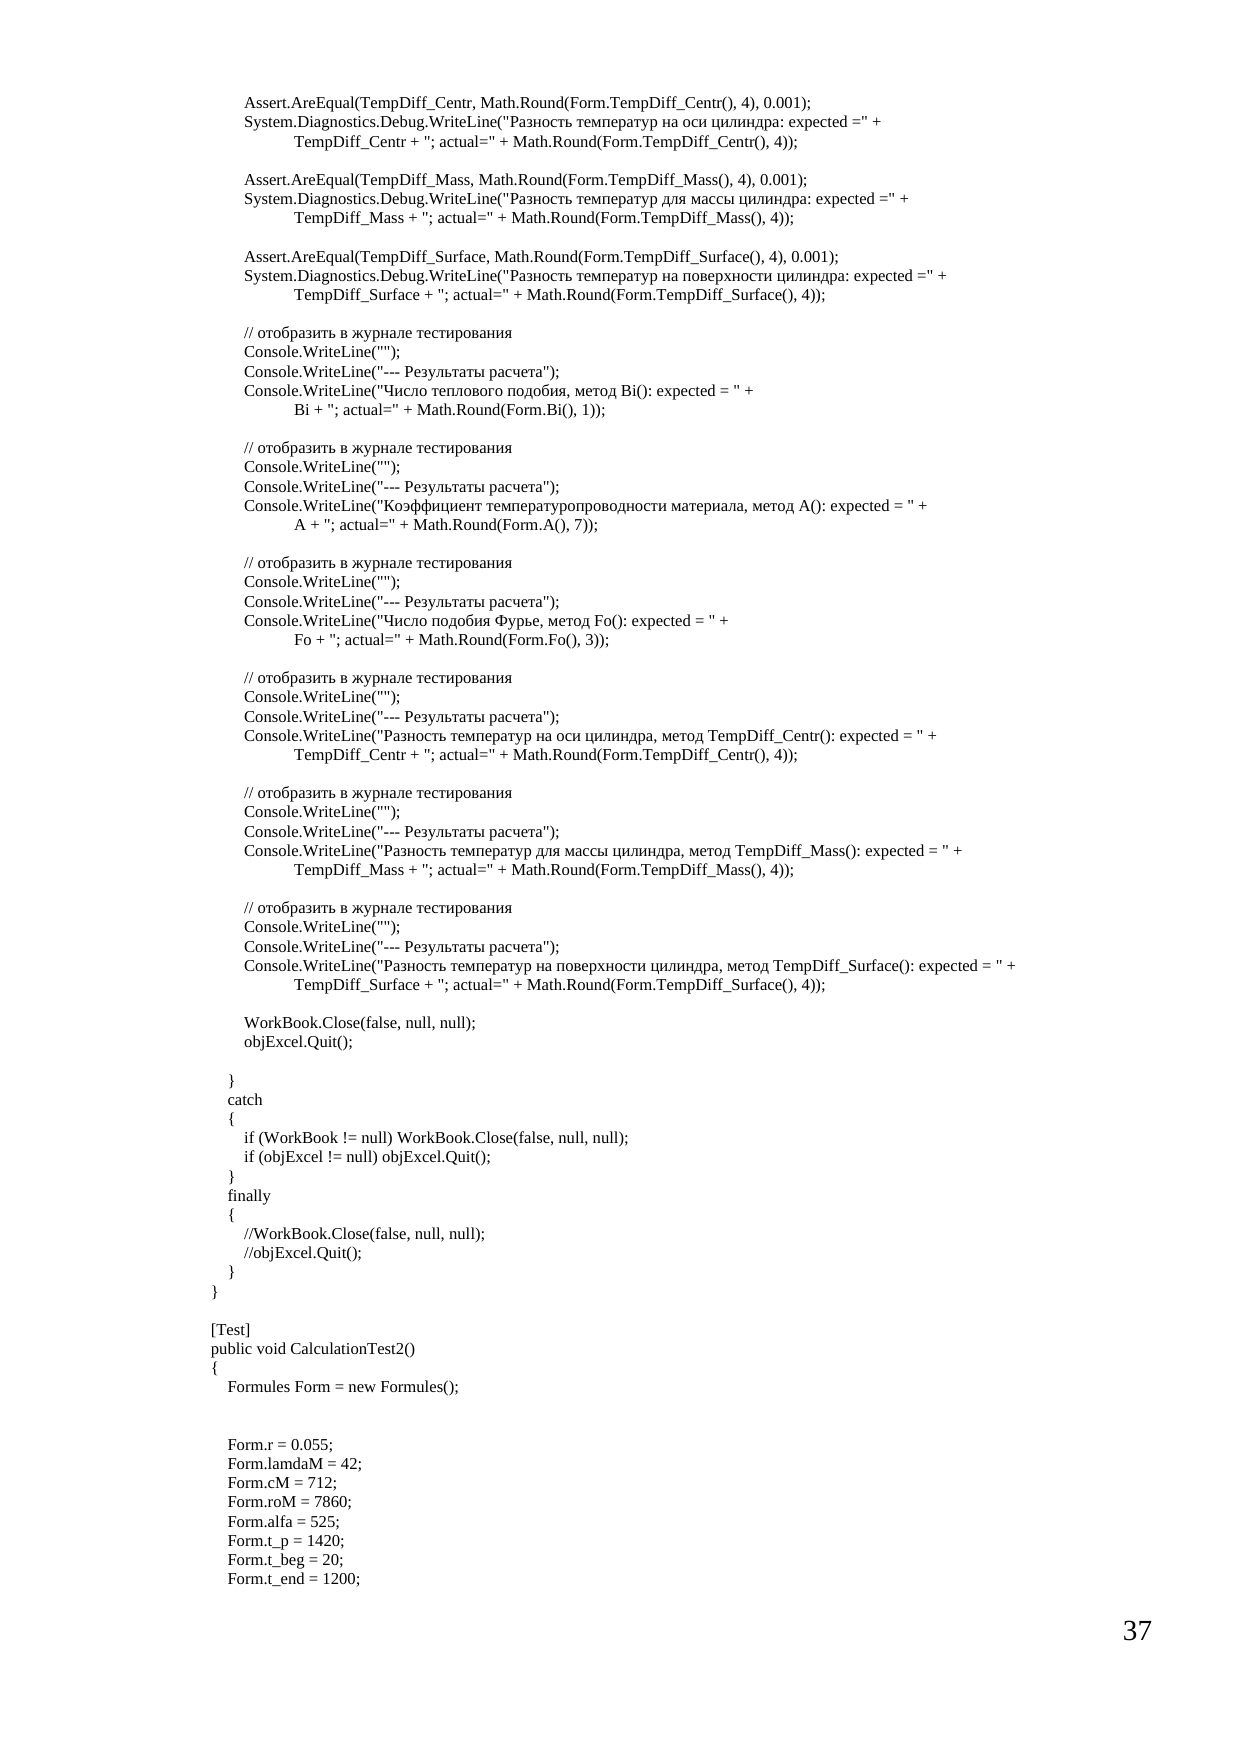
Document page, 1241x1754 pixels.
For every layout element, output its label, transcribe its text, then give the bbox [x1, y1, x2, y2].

text } [177, 1262, 1152, 1281]
text finally [177, 1186, 1152, 1205]
text TempDiff_Centr + "; actual=" + Math.Round(Form.TempDiff_Centr(), 4)); [177, 131, 1152, 151]
text // отобразить в журнале тестирования [177, 553, 1152, 572]
text Console.WriteLine("Разность температур на оси цилиндра, метод TempDiff_Centr(): expected = " + [177, 726, 1152, 745]
text TempDiff_Centr + "; actual=" + Math.Round(Form.TempDiff_Centr(), 4)); [177, 745, 1152, 764]
text } [177, 1281, 1152, 1301]
text TempDiff_Surface + "; actual=" + Math.Round(Form.TempDiff_Surface(), 4)); [177, 285, 1152, 304]
text { [177, 1358, 1152, 1377]
text TempDiff_Surface + "; actual=" + Math.Round(Form.TempDiff_Surface(), 4)); [177, 975, 1152, 994]
text Form.cM = 712; [177, 1473, 1152, 1492]
text Console.WriteLine("Разность температур на поверхности цилиндра, метод TempDiff_Surface(): expected = " + [177, 956, 1152, 975]
text } [177, 1071, 1152, 1090]
text Console.WriteLine("--- Результаты расчета"); [177, 821, 1152, 841]
text System.Diagnostics.Debug.WriteLine("Разность температур на поверхности цилиндра: expected =" + [177, 266, 1152, 285]
text Form.alfa = 525; [177, 1511, 1152, 1531]
text Console.WriteLine(""); [177, 687, 1152, 706]
text // отобразить в журнале тестирования [177, 898, 1152, 917]
text // отобразить в журнале тестирования [177, 668, 1152, 687]
text Console.WriteLine("Число подобия Фурье, метод Fo(): expected = " + [177, 611, 1152, 630]
text if (WorkBook != null) WorkBook.Close(false, null, null); [177, 1128, 1152, 1147]
text A + "; actual=" + Math.Round(Form.A(), 7)); [177, 515, 1152, 534]
text Console.WriteLine(""); [177, 572, 1152, 591]
text { [177, 1205, 1152, 1224]
text // отобразить в журнале тестирования [177, 438, 1152, 457]
text if (objExcel != null) objExcel.Quit(); [177, 1147, 1152, 1166]
text Form.t_p = 1420; [177, 1531, 1152, 1550]
text Console.WriteLine(""); [177, 342, 1152, 361]
text Console.WriteLine("--- Результаты расчета"); [177, 706, 1152, 726]
text catch [177, 1090, 1152, 1109]
text Formules Form = new Formules(); [177, 1377, 1152, 1396]
text Assert.AreEqual(TempDiff_Surface, Math.Round(Form.TempDiff_Surface(), 4), 0.001); [177, 246, 1152, 266]
text // отобразить в журнале тестирования [177, 323, 1152, 342]
text [Test] [177, 1320, 1152, 1339]
text objExcel.Quit(); [177, 1032, 1152, 1051]
text Console.WriteLine(""); [177, 802, 1152, 821]
text Fo + "; actual=" + Math.Round(Form.Fo(), 3)); [177, 630, 1152, 649]
text { [177, 1109, 1152, 1128]
text System.Diagnostics.Debug.WriteLine("Разность температур на оси цилиндра: expected =" + [177, 112, 1152, 131]
text Console.WriteLine("--- Результаты расчета"); [177, 591, 1152, 611]
text Form.roM = 7860; [177, 1492, 1152, 1511]
text public void CalculationTest2() [177, 1339, 1152, 1358]
text TempDiff_Mass + "; actual=" + Math.Round(Form.TempDiff_Mass(), 4)); [177, 208, 1152, 227]
text Form.t_end = 1200; [177, 1569, 1152, 1588]
text TempDiff_Mass + "; actual=" + Math.Round(Form.TempDiff_Mass(), 4)); [177, 860, 1152, 879]
text Assert.AreEqual(TempDiff_Mass, Math.Round(Form.TempDiff_Mass(), 4), 0.001); [177, 170, 1152, 189]
text Console.WriteLine("Коэффициент температуропроводности материала, метод A(): expected = " + [177, 496, 1152, 515]
text // отобразить в журнале тестирования [177, 783, 1152, 802]
text Assert.AreEqual(TempDiff_Centr, Math.Round(Form.TempDiff_Centr(), 4), 0.001); [177, 93, 1152, 112]
text Console.WriteLine(""); [177, 457, 1152, 476]
text Console.WriteLine(""); [177, 917, 1152, 936]
text } [177, 1166, 1152, 1186]
text Console.WriteLine("--- Результаты расчета"); [177, 936, 1152, 956]
text Form.lamdaM = 42; [177, 1454, 1152, 1473]
text //WorkBook.Close(false, null, null); [177, 1224, 1152, 1243]
text System.Diagnostics.Debug.WriteLine("Разность температур для массы цилиндра: expected =" + [177, 189, 1152, 208]
text //objExcel.Quit(); [177, 1243, 1152, 1262]
text Console.WriteLine("--- Результаты расчета"); [177, 361, 1152, 381]
text Form.t_beg = 20; [177, 1550, 1152, 1569]
text Console.WriteLine("--- Результаты расчета"); [177, 476, 1152, 496]
text Console.WriteLine("Разность температур для массы цилиндра, метод TempDiff_Mass(): expected = " + [177, 841, 1152, 860]
text Form.r = 0.055; [177, 1435, 1152, 1454]
text WorkBook.Close(false, null, null); [177, 1013, 1152, 1032]
text Console.WriteLine("Число теплового подобия, метод Bi(): expected = " + [177, 381, 1152, 400]
text Bi + "; actual=" + Math.Round(Form.Bi(), 1)); [177, 400, 1152, 419]
